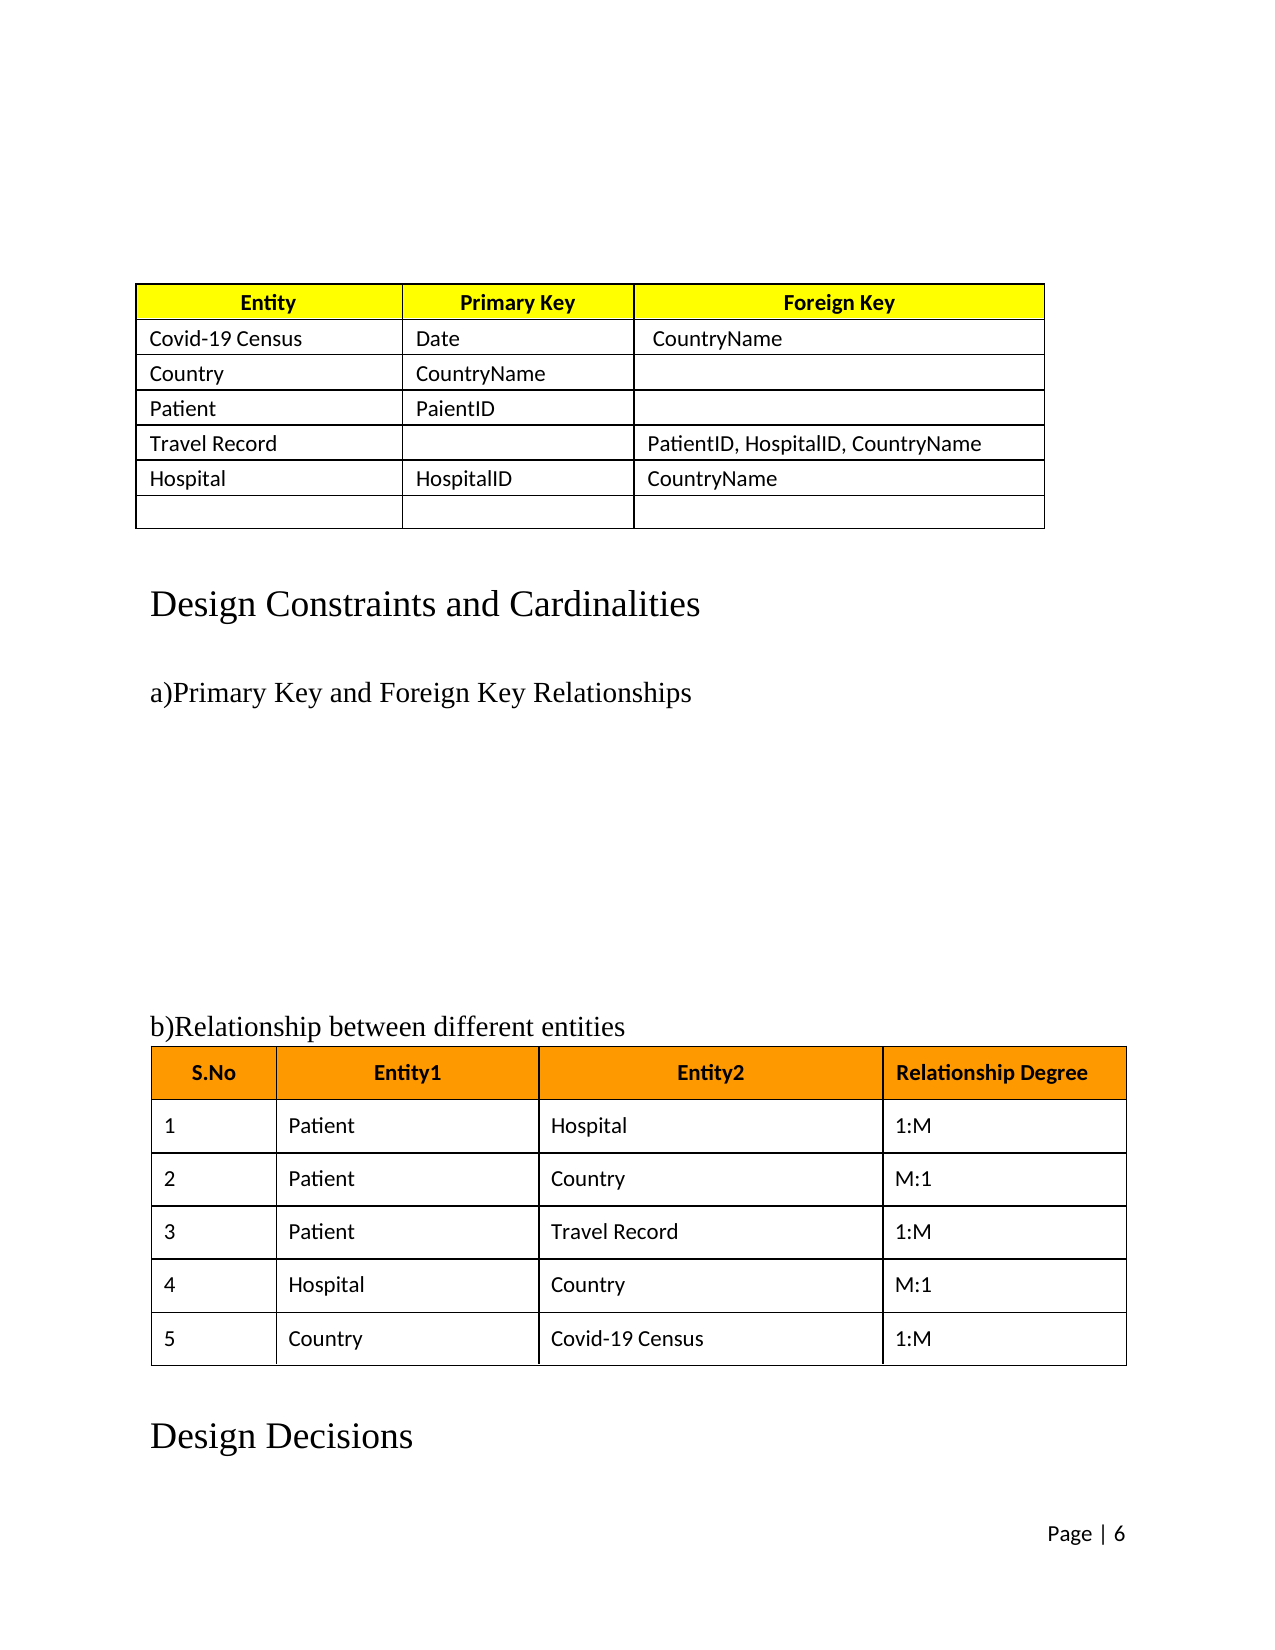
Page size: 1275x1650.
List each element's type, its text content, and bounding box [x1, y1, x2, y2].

table_cell 4 [152, 1260, 276, 1311]
table_cell Covid-19 Census [137, 320, 402, 354]
table_cell PaientID [403, 391, 633, 424]
table_cell Patient [277, 1154, 538, 1205]
table_cell Patient [277, 1100, 538, 1152]
table_cell [403, 496, 633, 528]
table_cell 1:M [884, 1100, 1126, 1152]
table_cell HospitalID [403, 461, 633, 494]
table_cell CountryName [635, 461, 1044, 494]
text b)Relationship between different entities [150, 1009, 1113, 1043]
table_cell [137, 496, 402, 528]
text a)Primary Key and Foreign Key Relationships [150, 675, 1125, 708]
table_cell 1:M [884, 1207, 1126, 1258]
table_header Foreign Key [635, 285, 1044, 318]
table_cell M:1 [884, 1260, 1126, 1311]
table_cell Country [540, 1154, 882, 1205]
table_cell Patient [277, 1207, 538, 1258]
table_cell CountryName [635, 320, 1044, 354]
table_cell 3 [152, 1207, 276, 1258]
table_cell Date [403, 320, 633, 354]
subtitle Design Constraints and Cardinalities [150, 582, 1125, 625]
table_cell Travel Record [137, 426, 402, 459]
table_header Relationship Degree [884, 1047, 1126, 1099]
table_cell [635, 391, 1044, 424]
table_cell [635, 355, 1044, 389]
table_cell Country [540, 1260, 882, 1311]
table_cell Country [137, 355, 402, 389]
table_cell 5 [152, 1313, 276, 1364]
table_header S.No [152, 1047, 276, 1099]
table_cell [635, 496, 1044, 528]
table_cell 1:M [884, 1313, 1126, 1364]
table_header Entity2 [540, 1047, 882, 1099]
table_cell Hospital [540, 1100, 882, 1152]
table_cell Hospital [137, 461, 402, 494]
table_header Primary Key [403, 285, 633, 318]
table_header Entity1 [277, 1047, 538, 1099]
table_cell Covid-19 Census [540, 1313, 882, 1364]
table_cell 1 [152, 1100, 276, 1152]
table_header Entity [137, 285, 402, 318]
table_cell 2 [152, 1154, 276, 1205]
table_cell Travel Record [540, 1207, 882, 1258]
table_cell CountryName [403, 355, 633, 389]
table_cell Patient [137, 391, 402, 424]
table_cell PatientID, HospitalID, CountryName [635, 426, 1044, 459]
table_cell [403, 426, 633, 459]
table_cell M:1 [884, 1154, 1126, 1205]
subtitle Design Decisions [150, 1414, 1125, 1457]
table_cell Country [277, 1313, 538, 1364]
table_cell Hospital [277, 1260, 538, 1311]
